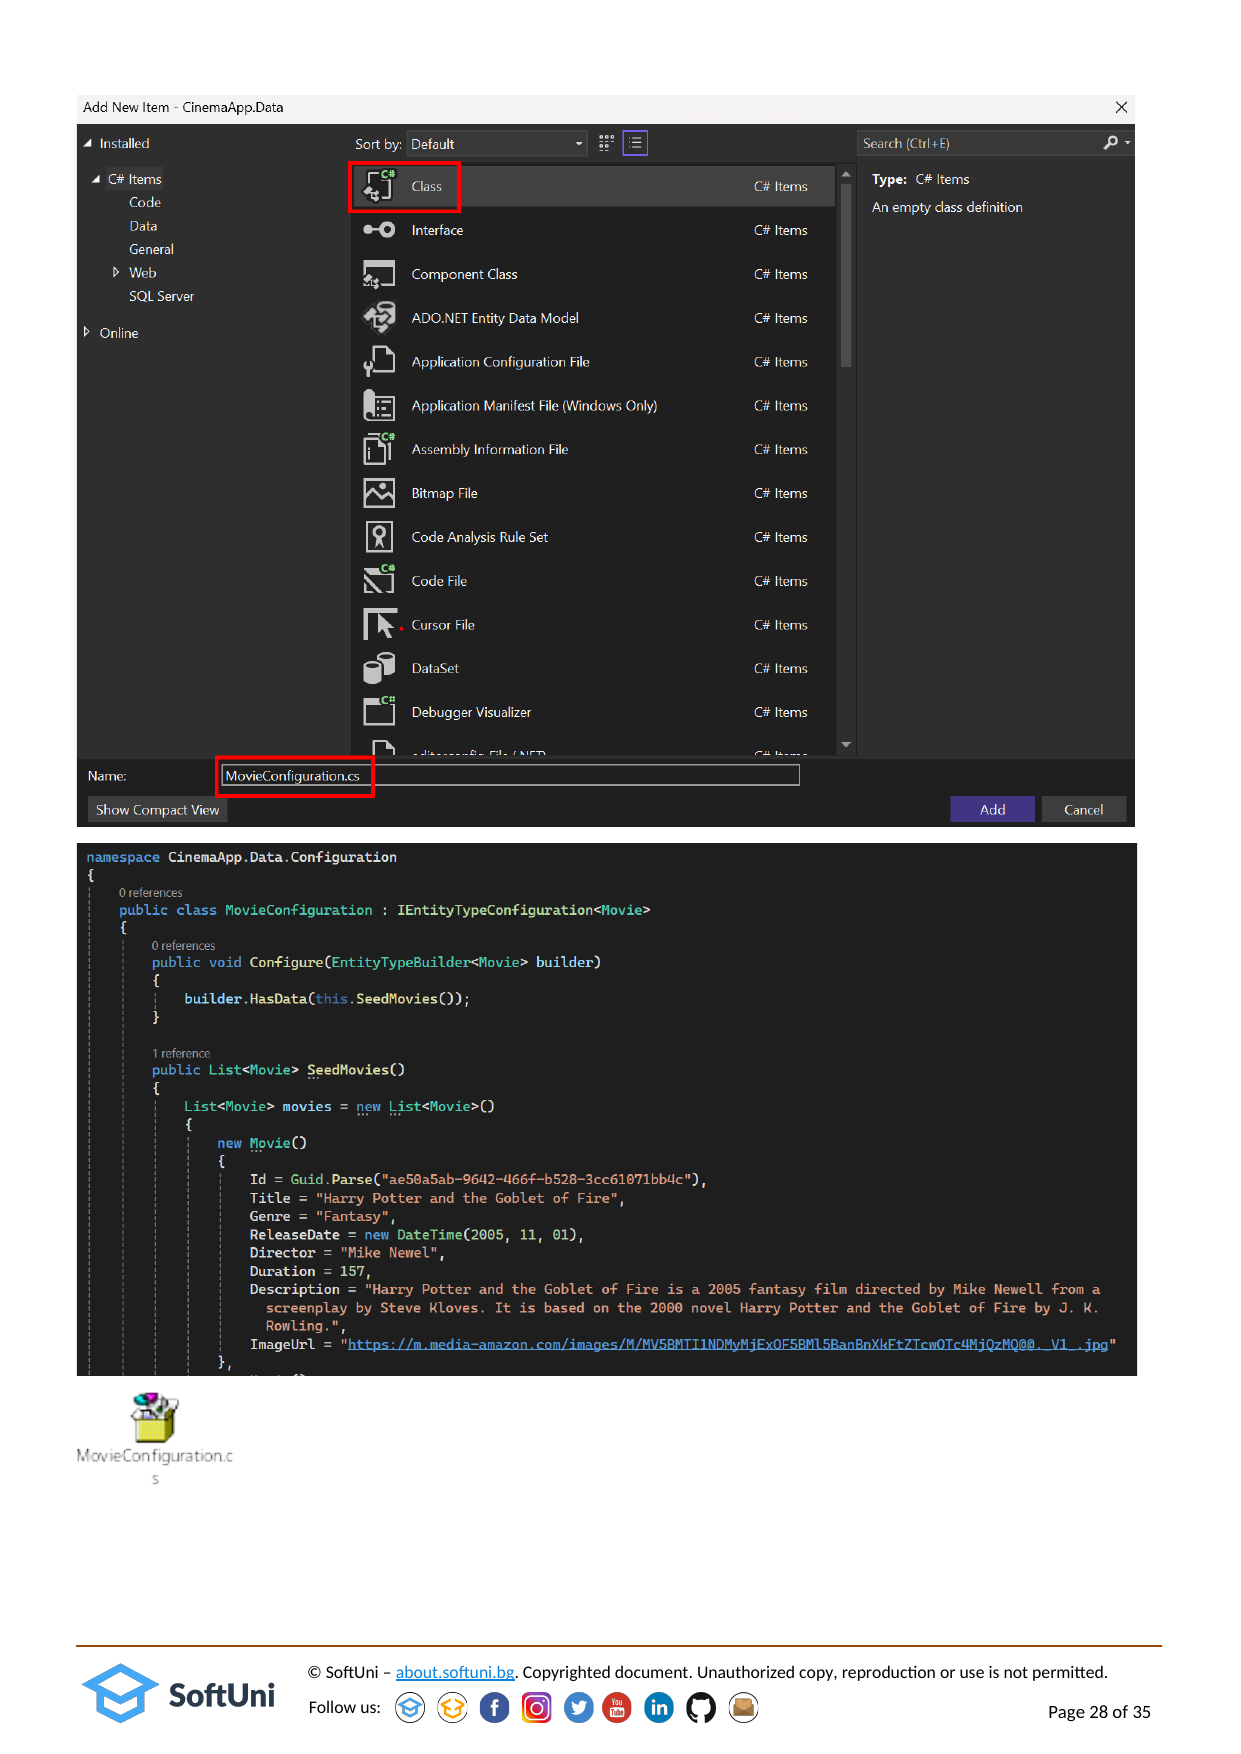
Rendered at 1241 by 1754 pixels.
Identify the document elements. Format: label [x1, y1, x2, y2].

picture [602, 1692, 632, 1723]
picture [728, 1692, 759, 1723]
picture [644, 1692, 653, 1701]
picture [644, 1714, 653, 1723]
picture [522, 1692, 552, 1723]
picture [76, 95, 1135, 827]
picture [658, 1705, 667, 1714]
picture [437, 1692, 468, 1723]
picture [665, 1692, 674, 1701]
picture [686, 1692, 716, 1723]
picture [564, 1692, 594, 1723]
picture [665, 1714, 674, 1723]
picture [75, 1658, 281, 1729]
picture [395, 1692, 425, 1723]
picture [76, 843, 1138, 1376]
picture [479, 1692, 510, 1723]
